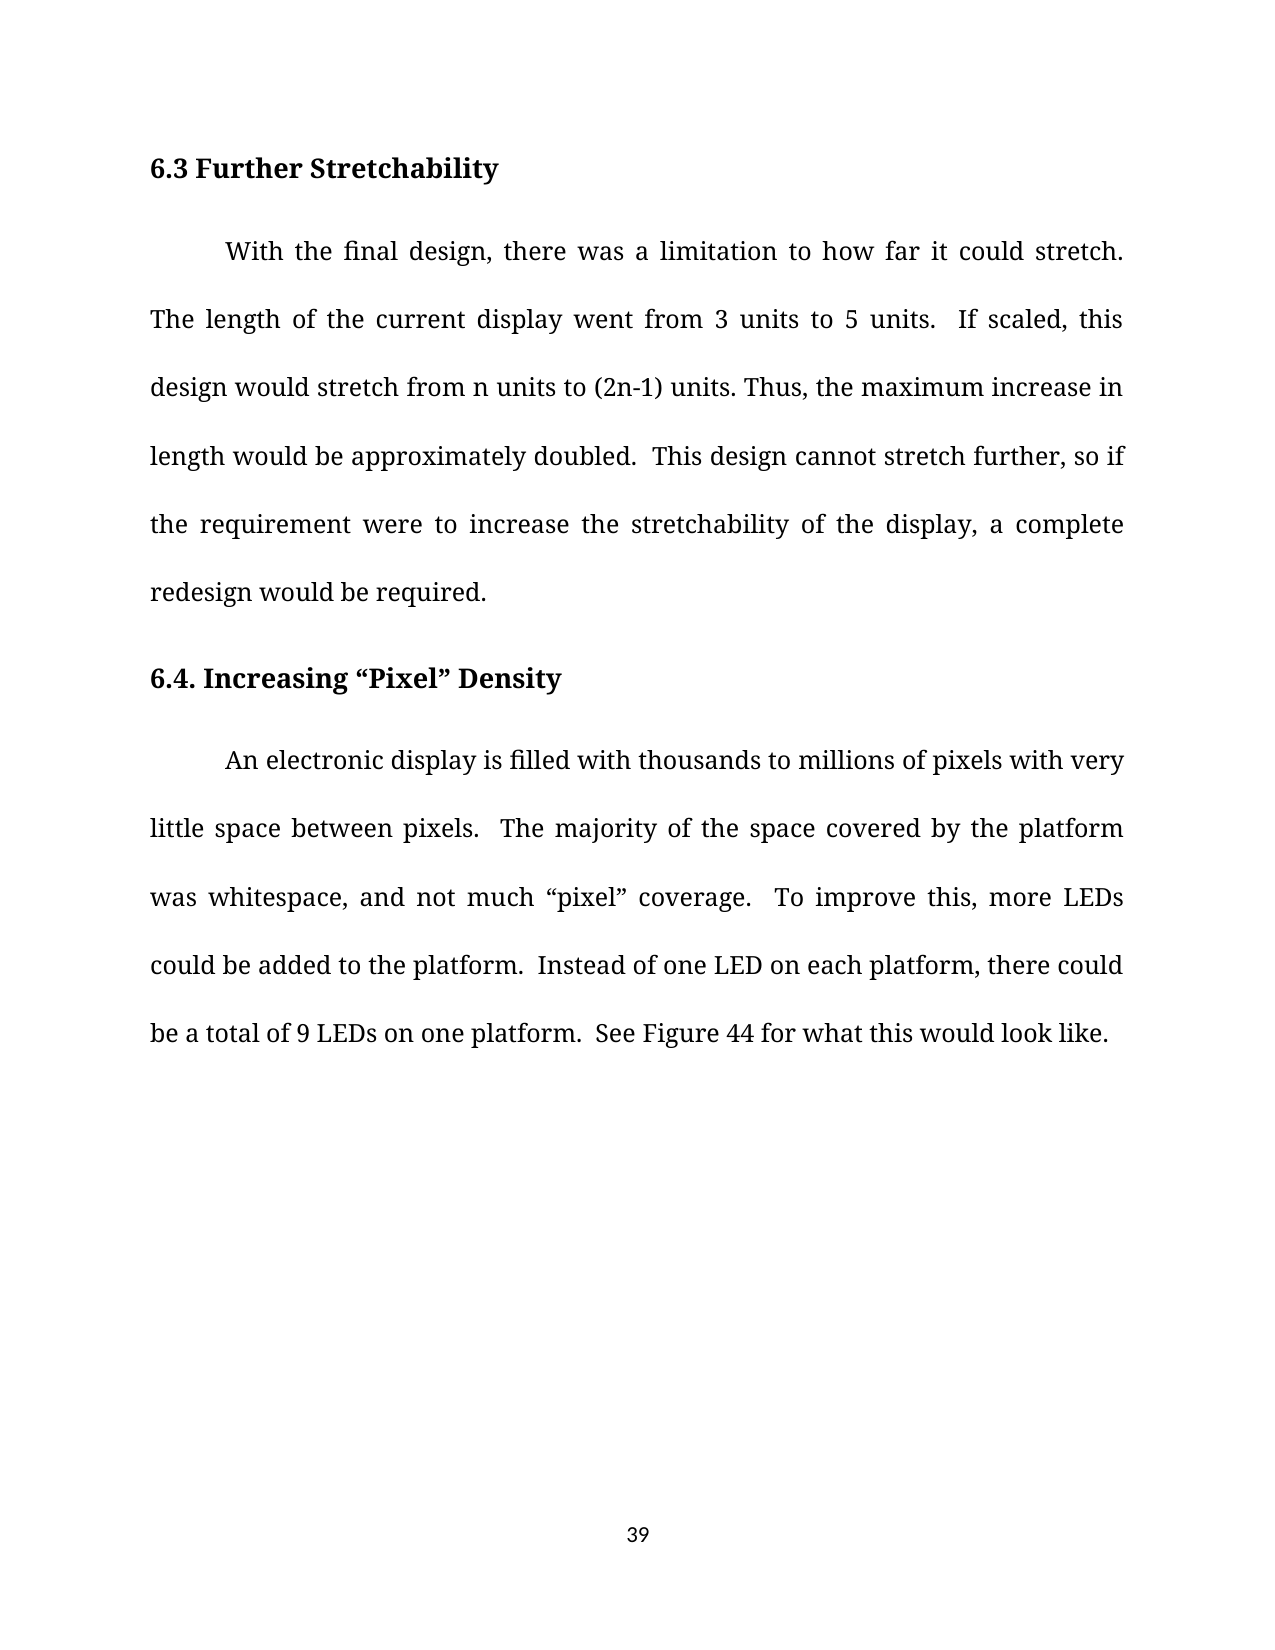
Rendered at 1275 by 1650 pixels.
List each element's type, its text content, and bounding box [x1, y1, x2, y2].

text An electronic display is filled with thousands to millions of pixels with very little space between pixels. The majority of the space covered by the platform was whitespace, and not much “pixel” coverage. To improve this, more LEDs could be added to the platform. Instead of one LED on each platform, there could be a total of 9 LEDs on one platform. See Figure 44 for what this would look like. [150, 743, 1125, 1049]
text With the final design, there was a limitation to how far it could stretch. The length of the current display went from 3 units to 5 units. If scaled, this design would stretch from n units to (2n-1) units. Thus, the maximum increase in length would be approximately doubled. This design cannot stretch further, so if the requirement were to increase the stretchability of the display, a complete redesign would be required. [150, 234, 1125, 608]
text 6.4. Increasing “Pixel” Density [150, 659, 1125, 696]
text 6.3 Further Stretchability [150, 150, 1125, 187]
